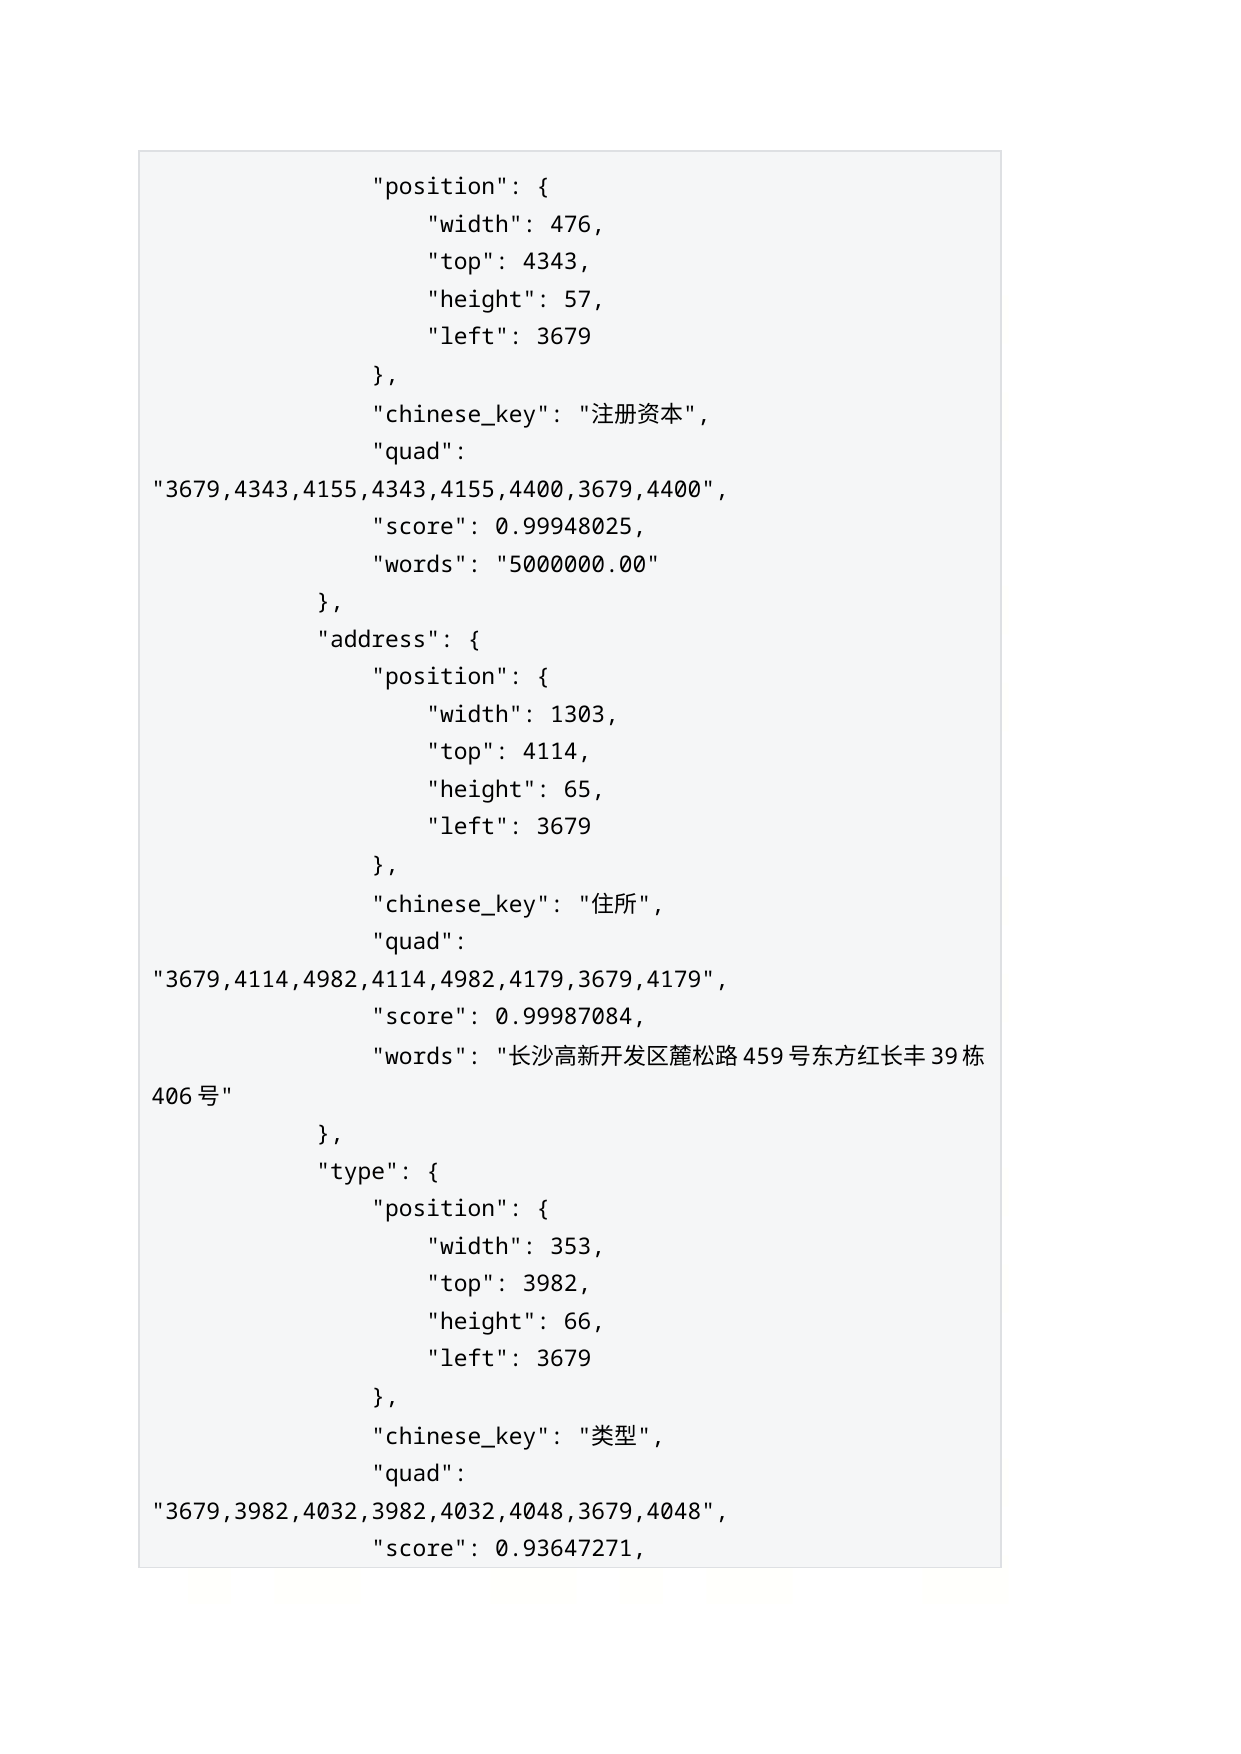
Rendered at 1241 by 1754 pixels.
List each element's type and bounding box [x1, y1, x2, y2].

picture [188, 150, 1052, 1604]
table_header [140, 152, 1000, 1567]
